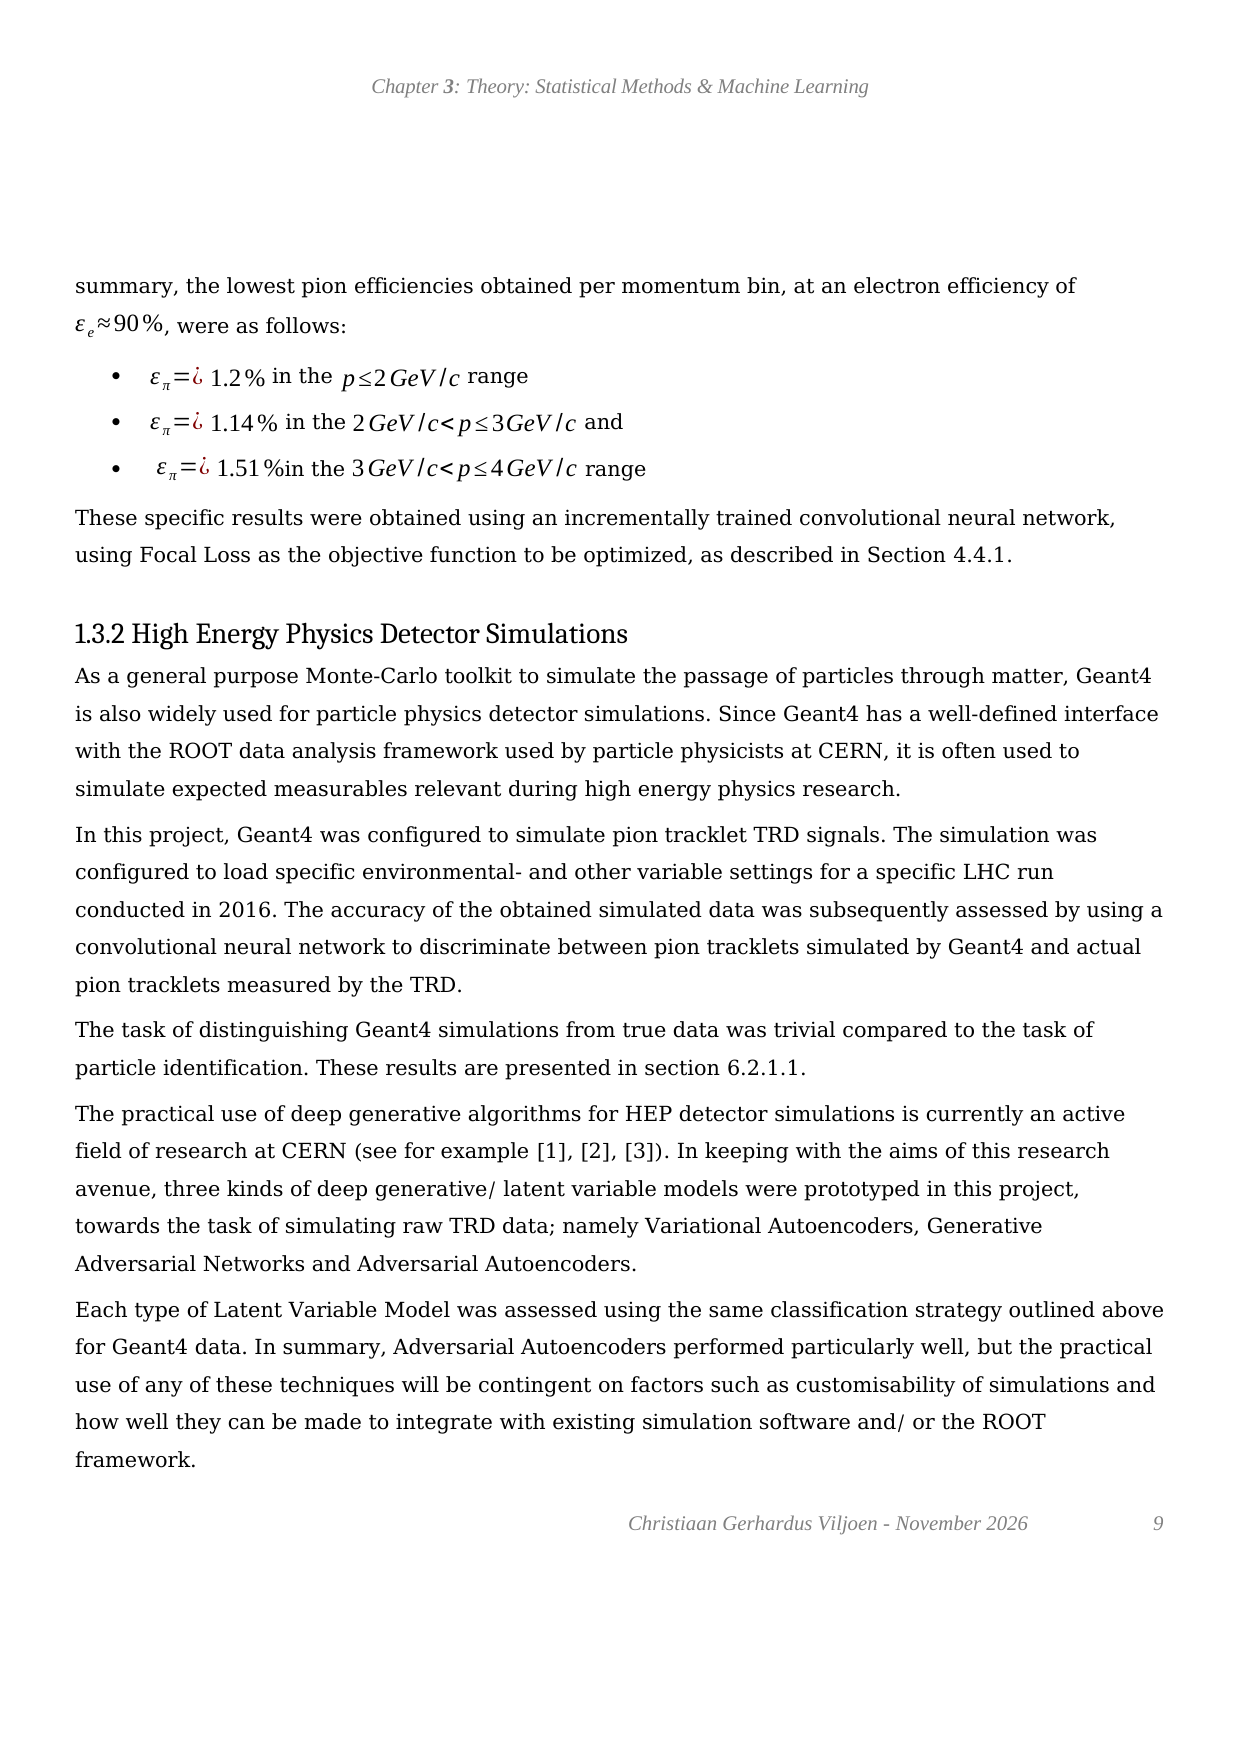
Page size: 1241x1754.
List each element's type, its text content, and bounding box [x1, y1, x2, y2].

list in the and [112, 407, 1165, 440]
text As a general purpose Monte-Carlo toolkit to simulate the passage of particles through matter, Geant4 is also widely used for particle physics detector simulations. Since Geant4 has a well-defined interface with the ROOT data analysis framework used by particle physicists at CERN, it is often used to simulate expected measurables relevant during high energy physics research. [75, 663, 1165, 801]
text The task of distinguishing Geant4 simulations from true data was trivial compared to the task of particle identification. These results are presented in section 6.2.1.1. [75, 1017, 1165, 1080]
text These specific results were obtained using an incrementally trained convolutional neural network, using Focal Loss as the objective function to be optimized, as described in Section 4.3.1. [75, 504, 1165, 567]
subtitle High Energy Physics Detector Simulations [75, 617, 1165, 651]
list in the range [112, 452, 1165, 484]
text Each type of Latent Variable Model was assessed using the same classification strategy outlined above for Geant4 data. In summary, Adversarial Autoencoders performed particularly well, but the practical use of any of these techniques will be contingent on factors such as customisability of simulations and how well they can be made to integrate with existing simulation software and/ or the ROOT framework. [75, 1296, 1165, 1471]
list in the range [112, 362, 1165, 395]
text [75, 272, 1165, 341]
text The practical use of deep generative algorithms for HEP detector simulations is currently an active field of research at CERN (see for example ,, ). In keeping with the aims of this research avenue, three kinds of deep generative/ latent variable models were prototyped in this project, towards the task of simulating raw TRD data; namely Variational Autoencoders, Generative Adversarial Networks and Adversarial Autoencoders. [75, 1101, 1165, 1276]
text In this project, Geant4 was configured to simulate pion tracklet TRD signals. The simulation was configured to load specific environmental- and other variable settings for a specific LHC run conducted in 2016. The accuracy of the obtained simulated data was subsequently assessed by using a convolutional neural network to discriminate between pion tracklets simulated by Geant4 and actual pion tracklets measured by the TRD. [75, 821, 1165, 996]
